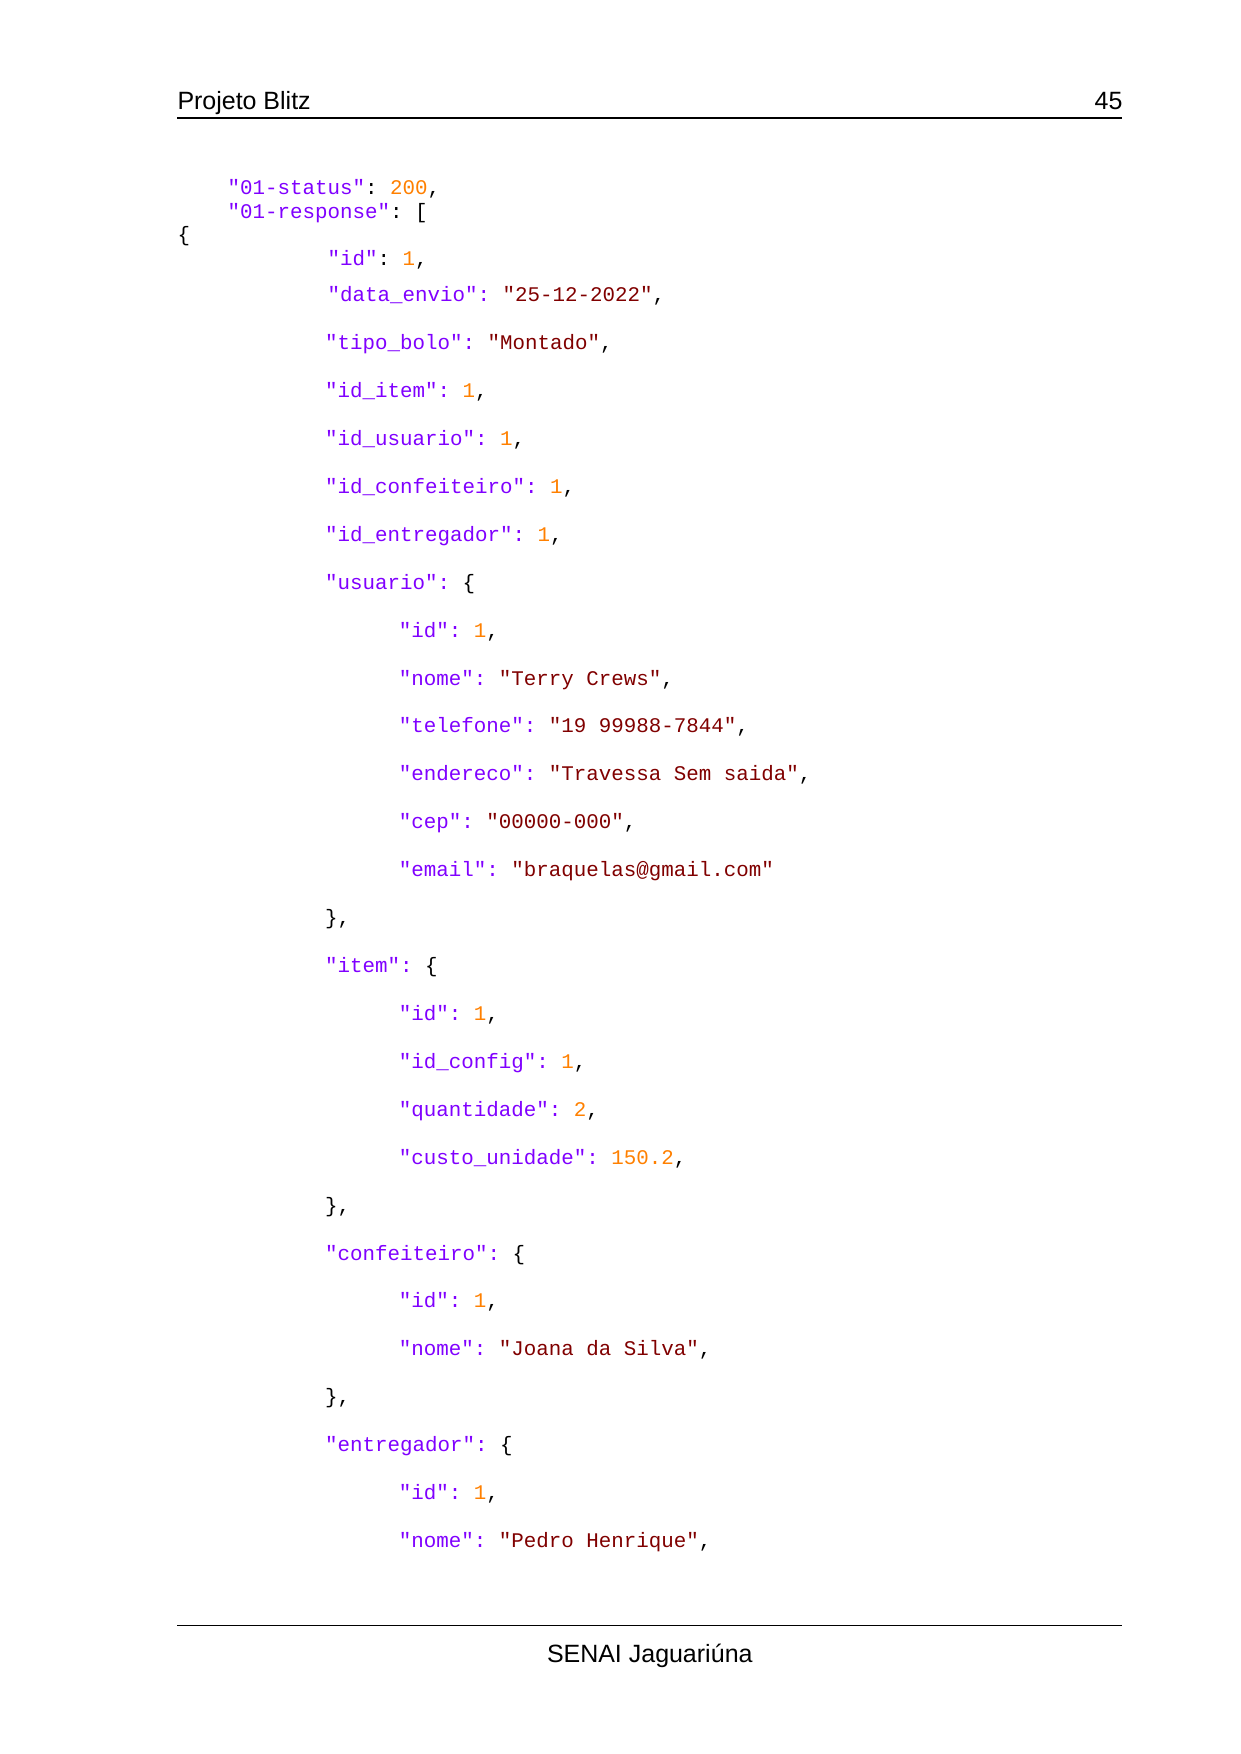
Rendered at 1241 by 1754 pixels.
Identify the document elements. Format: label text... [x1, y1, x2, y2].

text "cep": "00000-000", [325, 811, 1122, 835]
text "id": 1, [177, 248, 1122, 272]
text "nome": "Pedro Henrique", [251, 1530, 1122, 1554]
text "confeiteiro": { [251, 1243, 1122, 1266]
text }, [251, 1386, 1122, 1410]
text "id_entregador": 1, [177, 524, 1122, 547]
text "quantidade": 2, [325, 1099, 1122, 1122]
text { [177, 224, 1122, 248]
text "email": "braquelas@gmail.com" [325, 859, 1122, 883]
text "id_config": 1, [251, 1051, 1122, 1074]
text "data_envio": "25-12-2022", [177, 284, 1122, 308]
text "id_confeiteiro": 1, [251, 476, 1122, 499]
text "custo_unidade": 150.2, [325, 1147, 1122, 1170]
text "id": 1, [177, 620, 1122, 643]
text "usuario": { [251, 572, 1122, 595]
text "entregador": { [251, 1434, 1122, 1458]
text "nome": "Joana da Silva", [251, 1338, 1122, 1362]
text "id": 1, [177, 1482, 1122, 1506]
text "01-status": 200, [177, 177, 1122, 201]
text "id_item": 1, [251, 380, 1122, 404]
text "id": 1, [177, 1003, 1122, 1027]
text "item": { [251, 955, 1122, 979]
text "nome": "Terry Crews", [251, 668, 1122, 691]
text "tipo_bolo": "Montado", [177, 332, 1122, 356]
text "01-response": [ [177, 201, 1122, 224]
text "endereco": "Travessa Sem saida", [325, 763, 1122, 787]
text }, [251, 907, 1122, 931]
text "id": 1, [177, 1291, 1122, 1314]
text "id_usuario": 1, [251, 428, 1122, 452]
text "telefone": "19 99988-7844", [325, 716, 1122, 739]
text }, [251, 1195, 1122, 1218]
